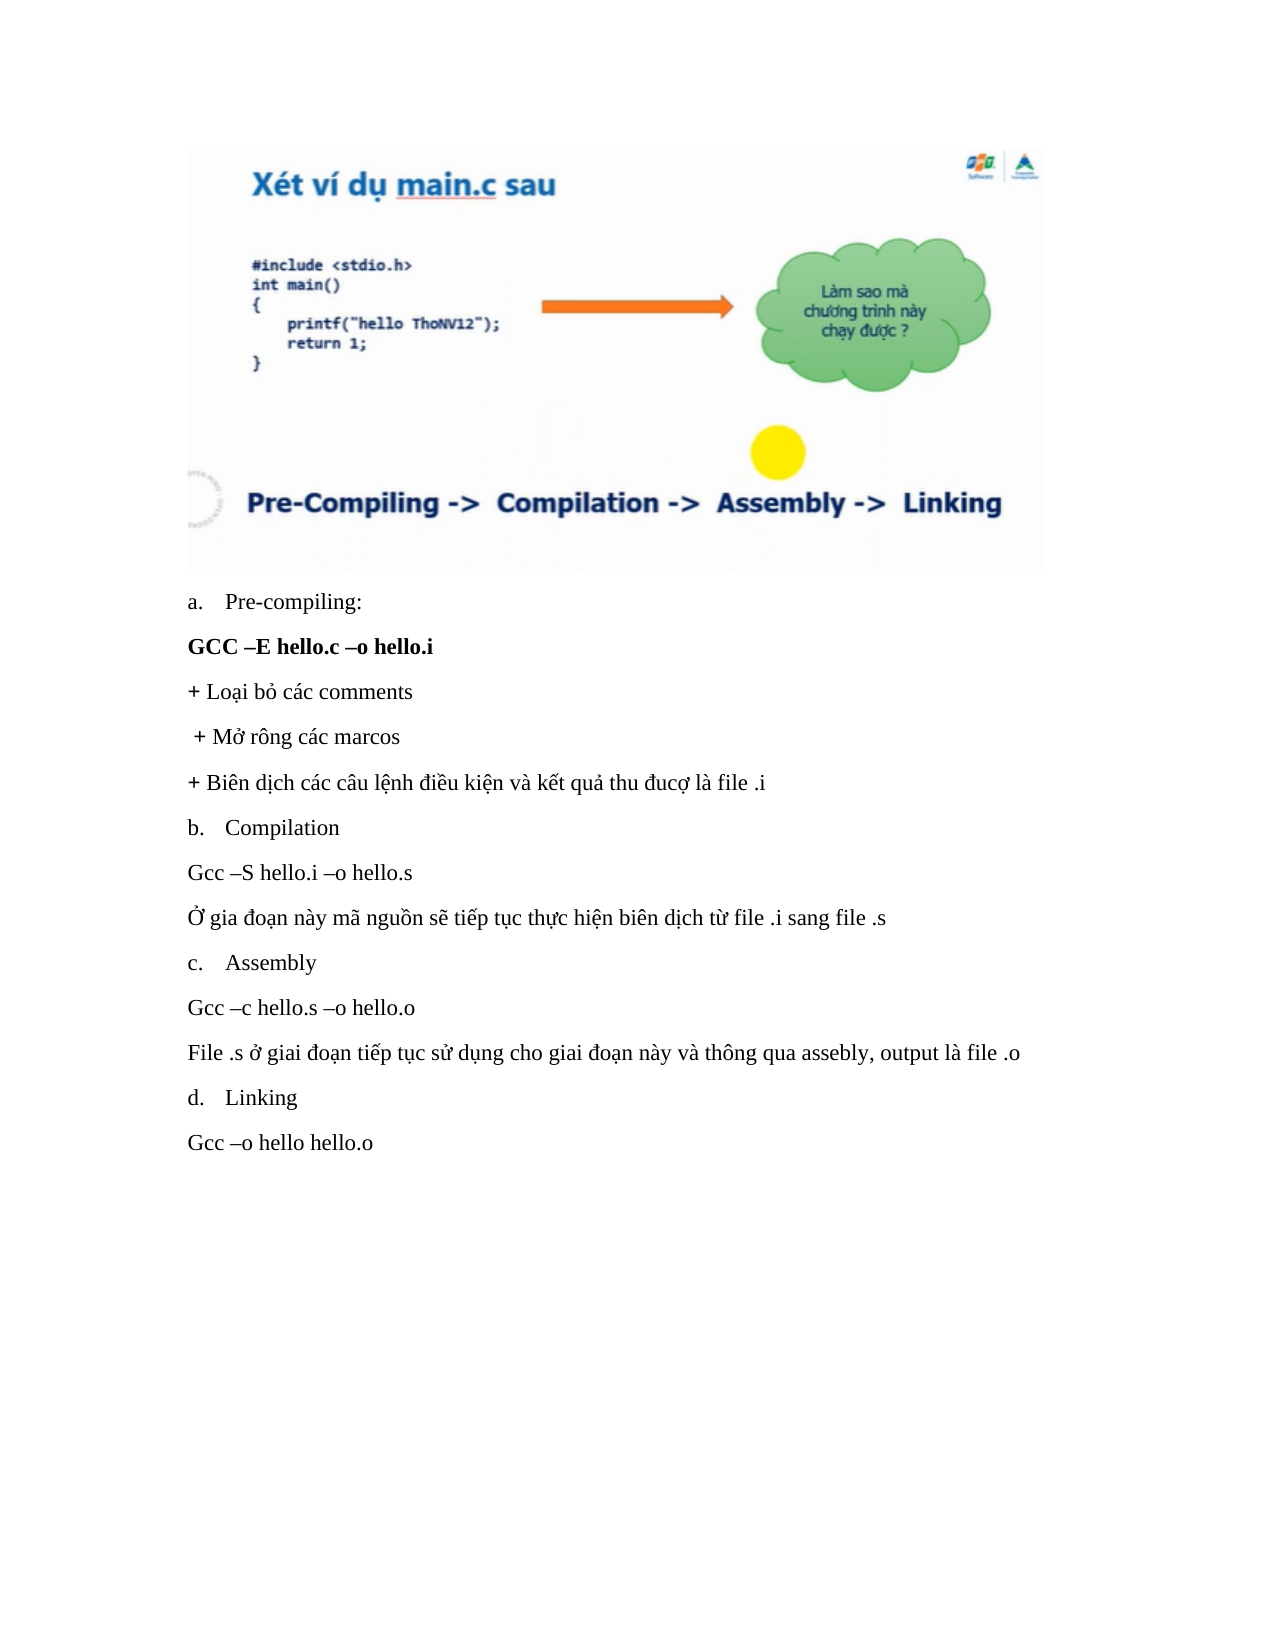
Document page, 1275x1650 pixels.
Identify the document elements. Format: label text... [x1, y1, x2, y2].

text + Loại bỏ các comments [187, 678, 1125, 705]
list Linking [187, 1084, 1125, 1111]
text Gcc –c hello.s –o hello.o [187, 994, 1125, 1020]
text + Mở rông các marcos [187, 723, 1125, 750]
list Pre-compiling: [187, 588, 1125, 614]
text Gcc –S hello.i –o hello.s [187, 859, 1125, 885]
picture [187, 150, 1044, 570]
text + Biên dịch các câu lệnh điều kiện và kết quả thu đucợ là file .i [187, 768, 1125, 795]
text File .s ở giai đoạn tiếp tục sử dụng cho giai đoạn này và thông qua assebly, output là file .o [187, 1039, 1125, 1066]
list Assembly [187, 949, 1125, 975]
text Gcc –o hello hello.o [187, 1129, 1125, 1156]
text GCC –E hello.c –o hello.i [187, 633, 1125, 659]
list Compilation [187, 814, 1125, 840]
text Ở gia đoạn này mã nguồn sẽ tiếp tục thực hiện biên dịch từ file .i sang file .s [187, 904, 1125, 930]
